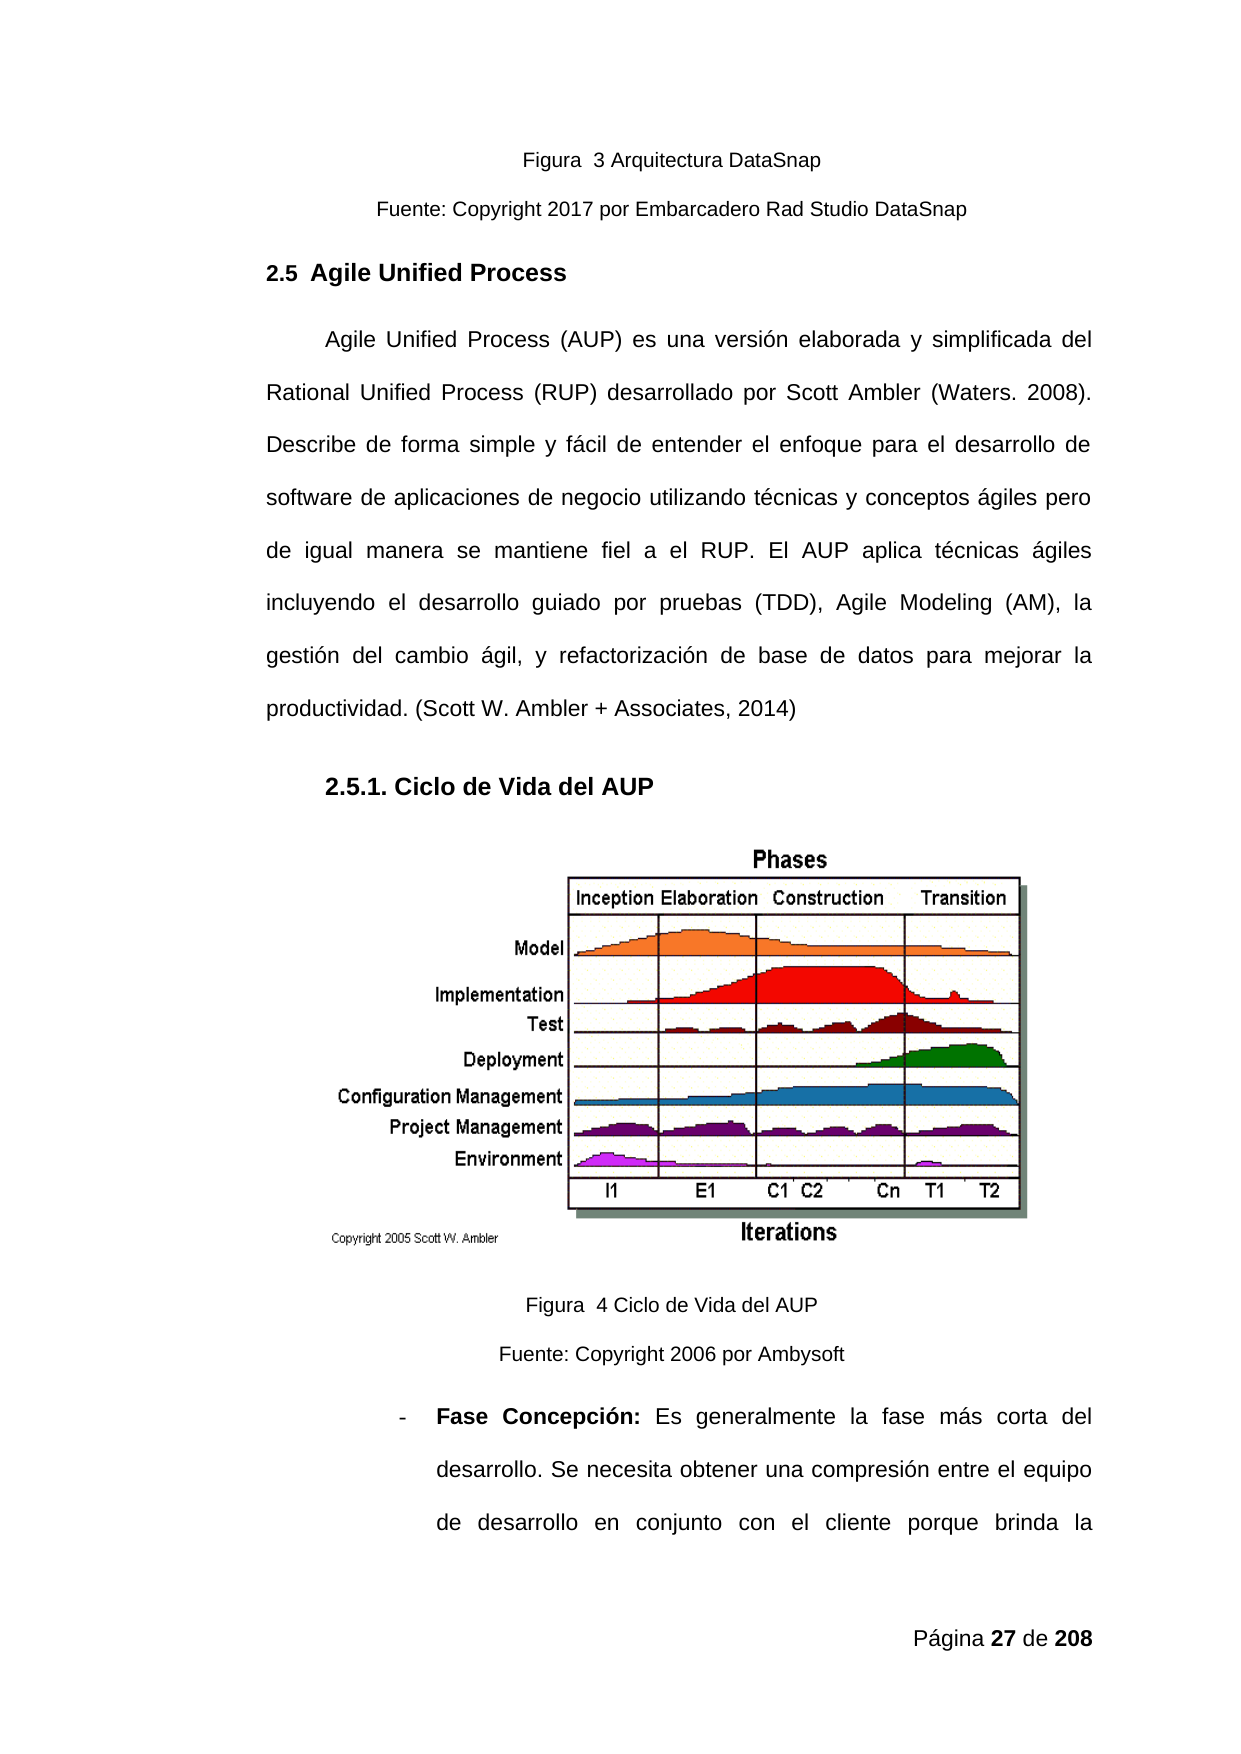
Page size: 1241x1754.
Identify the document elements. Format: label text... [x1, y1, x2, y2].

text Agile Unified Process (AUP) es una versión elaborada y simplificada del Rational Unified Process (RUP) desarrollado por Scott Ambler (Waters. 2008). Describe de forma simple y fácil de entender el enfoque para el desarrollo de software de aplicaciones de negocio utilizando técnicas y conceptos ágiles pero de igual manera se mantiene fiel a el RUP. El AUP aplica técnicas ágiles incluyendo el desarrollo guiado por pruebas (TDD), Agile Modeling (AM), la gestión del cambio ágil, y refactorización de base de datos para mejorar la productividad. [266, 326, 1092, 721]
text 2.5.1. Ciclo de Vida del AUP [251, 772, 1092, 801]
text Fuente: Copyright 2006 por Ambysoft [177, 1342, 1092, 1366]
text Agile Unified Process [266, 258, 1092, 286]
text Fuente: Copyright 2017 por Embarcadero Rad Studio DataSnap [177, 197, 1092, 221]
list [398, 1403, 1092, 1535]
picture [325, 840, 1037, 1254]
